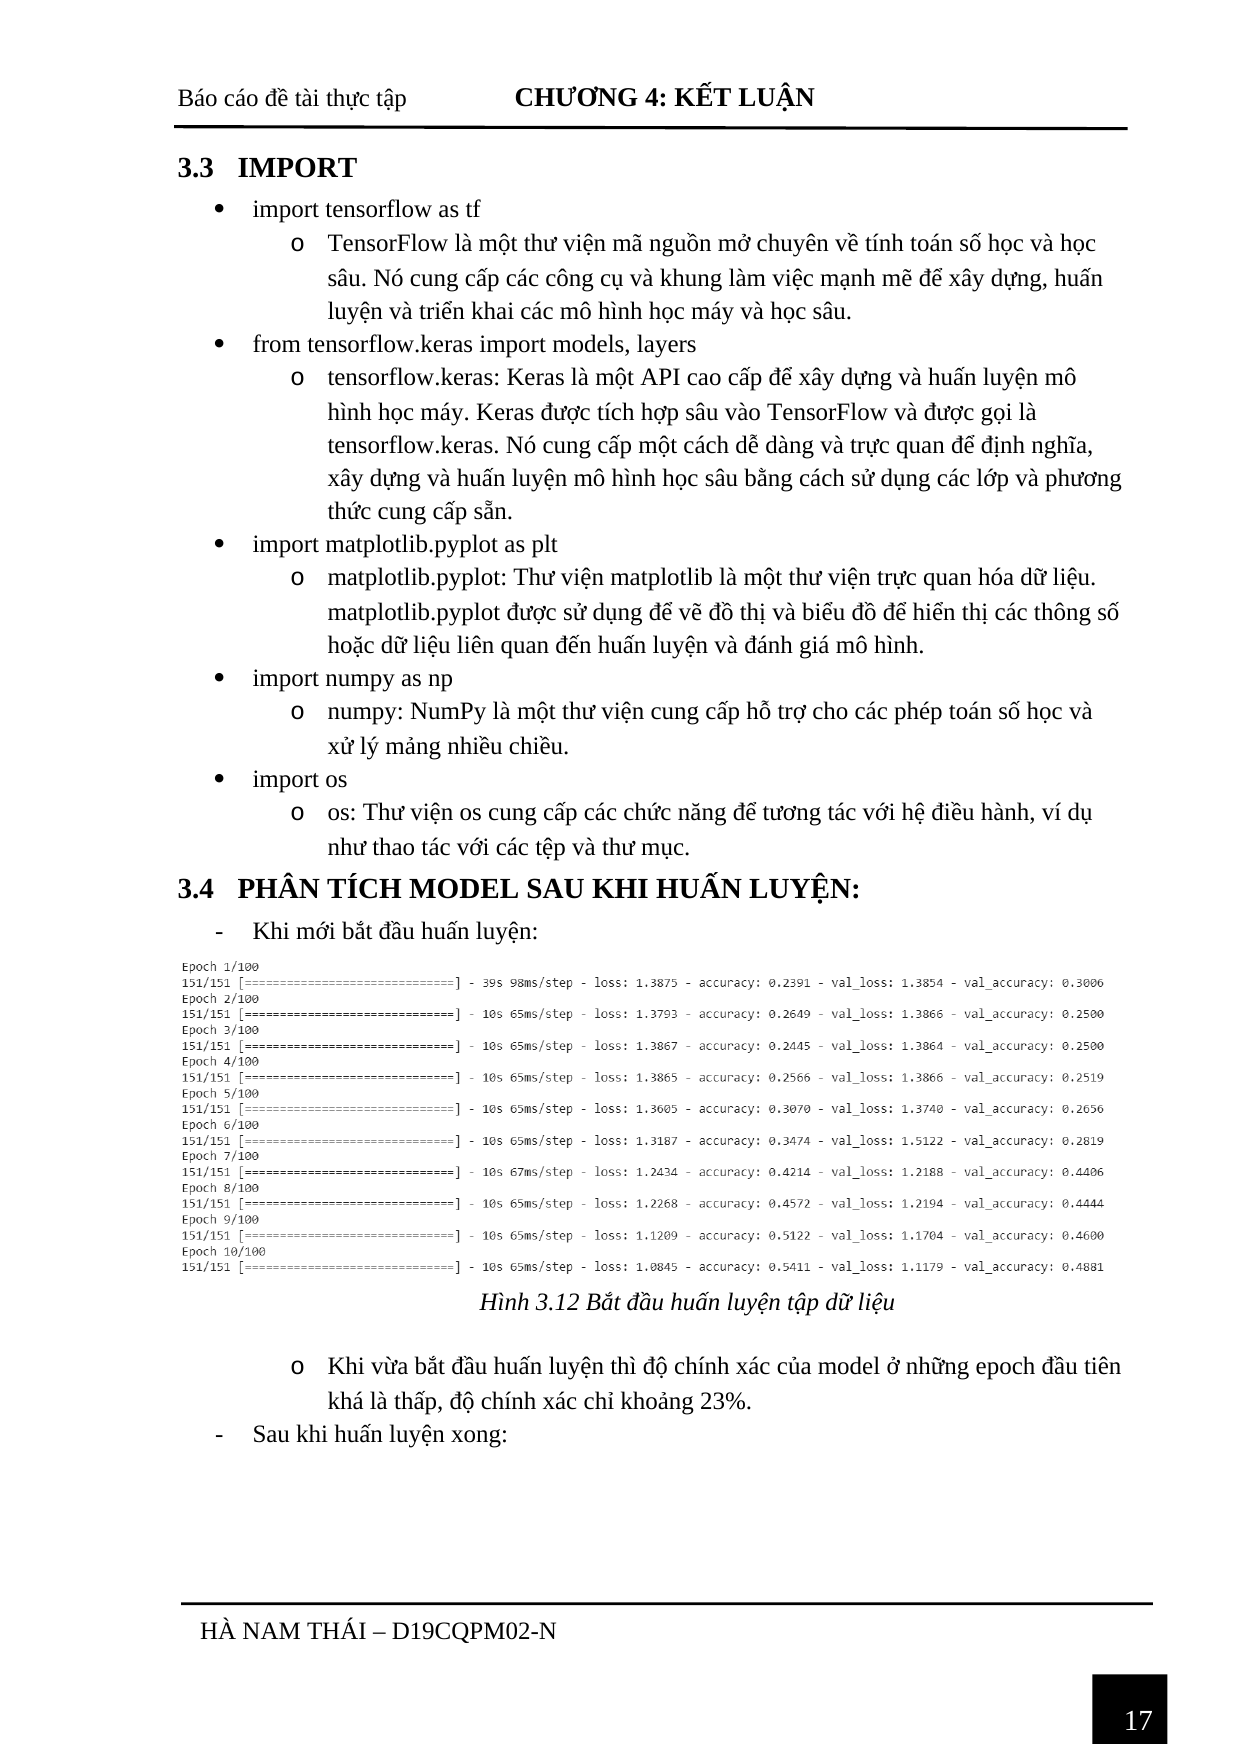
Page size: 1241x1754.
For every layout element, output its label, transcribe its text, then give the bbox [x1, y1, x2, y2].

list tensorflow.keras: Keras là một API cao cấp để xây dựng và huấn luyện mô hình học máy. Keras được tích hợp sâu vào TensorFlow và được gọi là tensorflow.keras. Nó cung cấp một cách dễ dàng và trực quan để định nghĩa, xây dựng và huấn luyện mô hình học sâu bằng cách sử dụng các lớp và phương thức cung cấp sẵn. [290, 362, 1122, 525]
list import os [215, 764, 1122, 793]
list os: Thư viện os cung cấp các chức năng để tương tác với hệ điều hành, ví dụ như thao tác với các tệp và thư mục. [290, 797, 1122, 861]
subtitle PHÂN TÍCH MODEL SAU KHI HUẤN LUYỆN: [177, 872, 1122, 905]
list import matplotlib.pyplot as plt [215, 529, 1122, 558]
list import numpy as np [215, 663, 1122, 692]
picture [177, 955, 1123, 1277]
subtitle IMPORT [177, 150, 1122, 183]
list matplotlib.pyplot: Thư viện matplotlib là một thư viện trực quan hóa dữ liệu. matplotlib.pyplot được sử dụng để vẽ đồ thị và biểu đồ để hiển thị các thông số hoặc dữ liệu liên quan đến huấn luyện và đánh giá mô hình. [290, 562, 1122, 659]
list Khi vừa bắt đầu huấn luyện thì độ chính xác của model ở những epoch đầu tiên khá là thấp, độ chính xác chỉ khoảng 23%. [290, 1351, 1122, 1414]
list TensorFlow là một thư viện mã nguồn mở chuyên về tính toán số học và học sâu. Nó cung cấp các công cụ và khung làm việc mạnh mẽ để xây dựng, huấn luyện và triển khai các mô hình học máy và học sâu. [290, 228, 1122, 324]
list numpy: NumPy là một thư viện cung cấp hỗ trợ cho các phép toán số học và xử lý mảng nhiều chiều. [290, 696, 1122, 760]
list import tensorflow as tf [215, 194, 1122, 223]
list from tensorflow.keras import models, layers [215, 329, 1122, 357]
list Sau khi huấn luyện xong: [215, 1419, 1122, 1448]
list Khi mới bắt đầu huấn luyện: [215, 916, 1122, 945]
